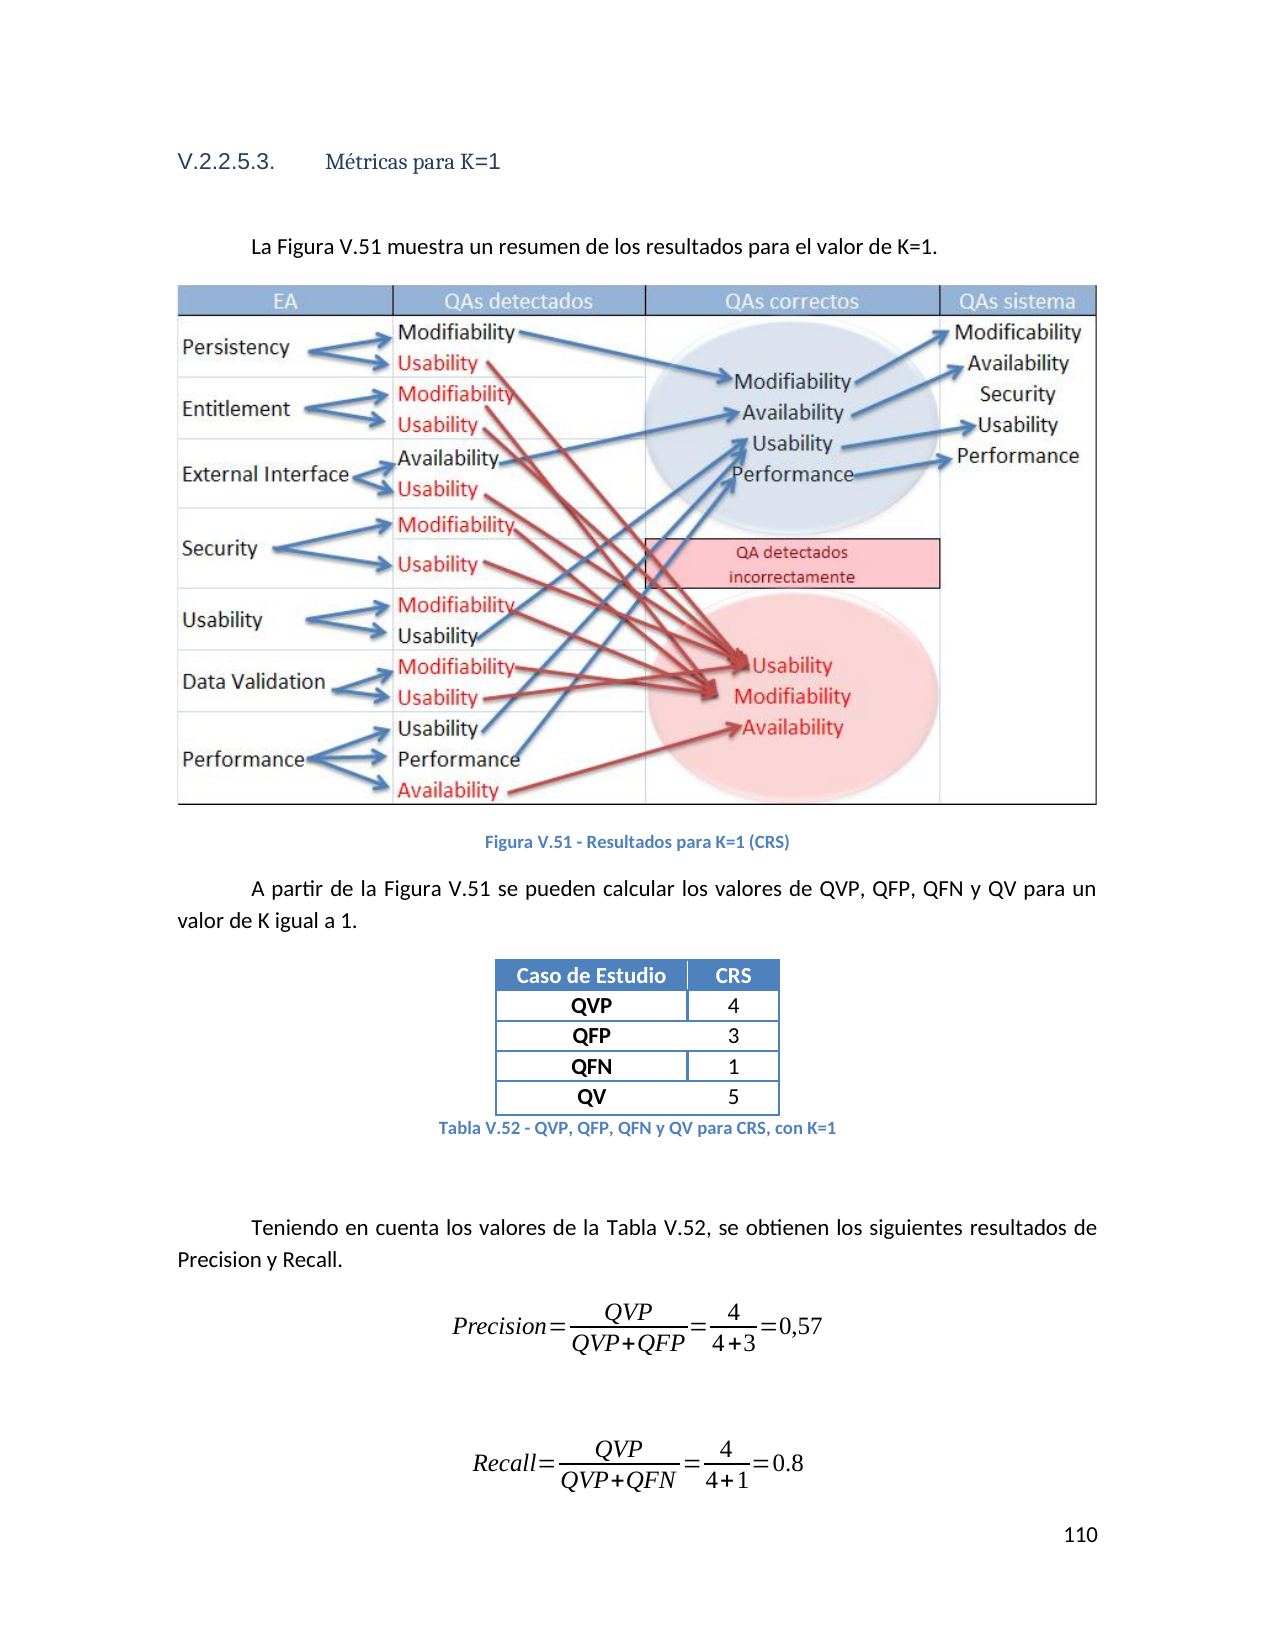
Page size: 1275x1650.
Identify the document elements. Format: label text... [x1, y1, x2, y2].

subtitle Métricas para K=1 [177, 148, 1098, 175]
table_cell QVP [497, 991, 686, 1019]
table_cell 3 [688, 1022, 778, 1050]
table_cell QV [497, 1082, 687, 1114]
table_cell QFP [497, 1022, 687, 1050]
table_header CRS [688, 961, 778, 989]
table_cell 4 [689, 991, 778, 1019]
table_cell 5 [688, 1082, 778, 1114]
table_header Caso de Estudio [497, 961, 687, 989]
table_cell QFN [497, 1052, 686, 1080]
picture [177, 285, 1097, 805]
table_cell 1 [689, 1052, 778, 1080]
